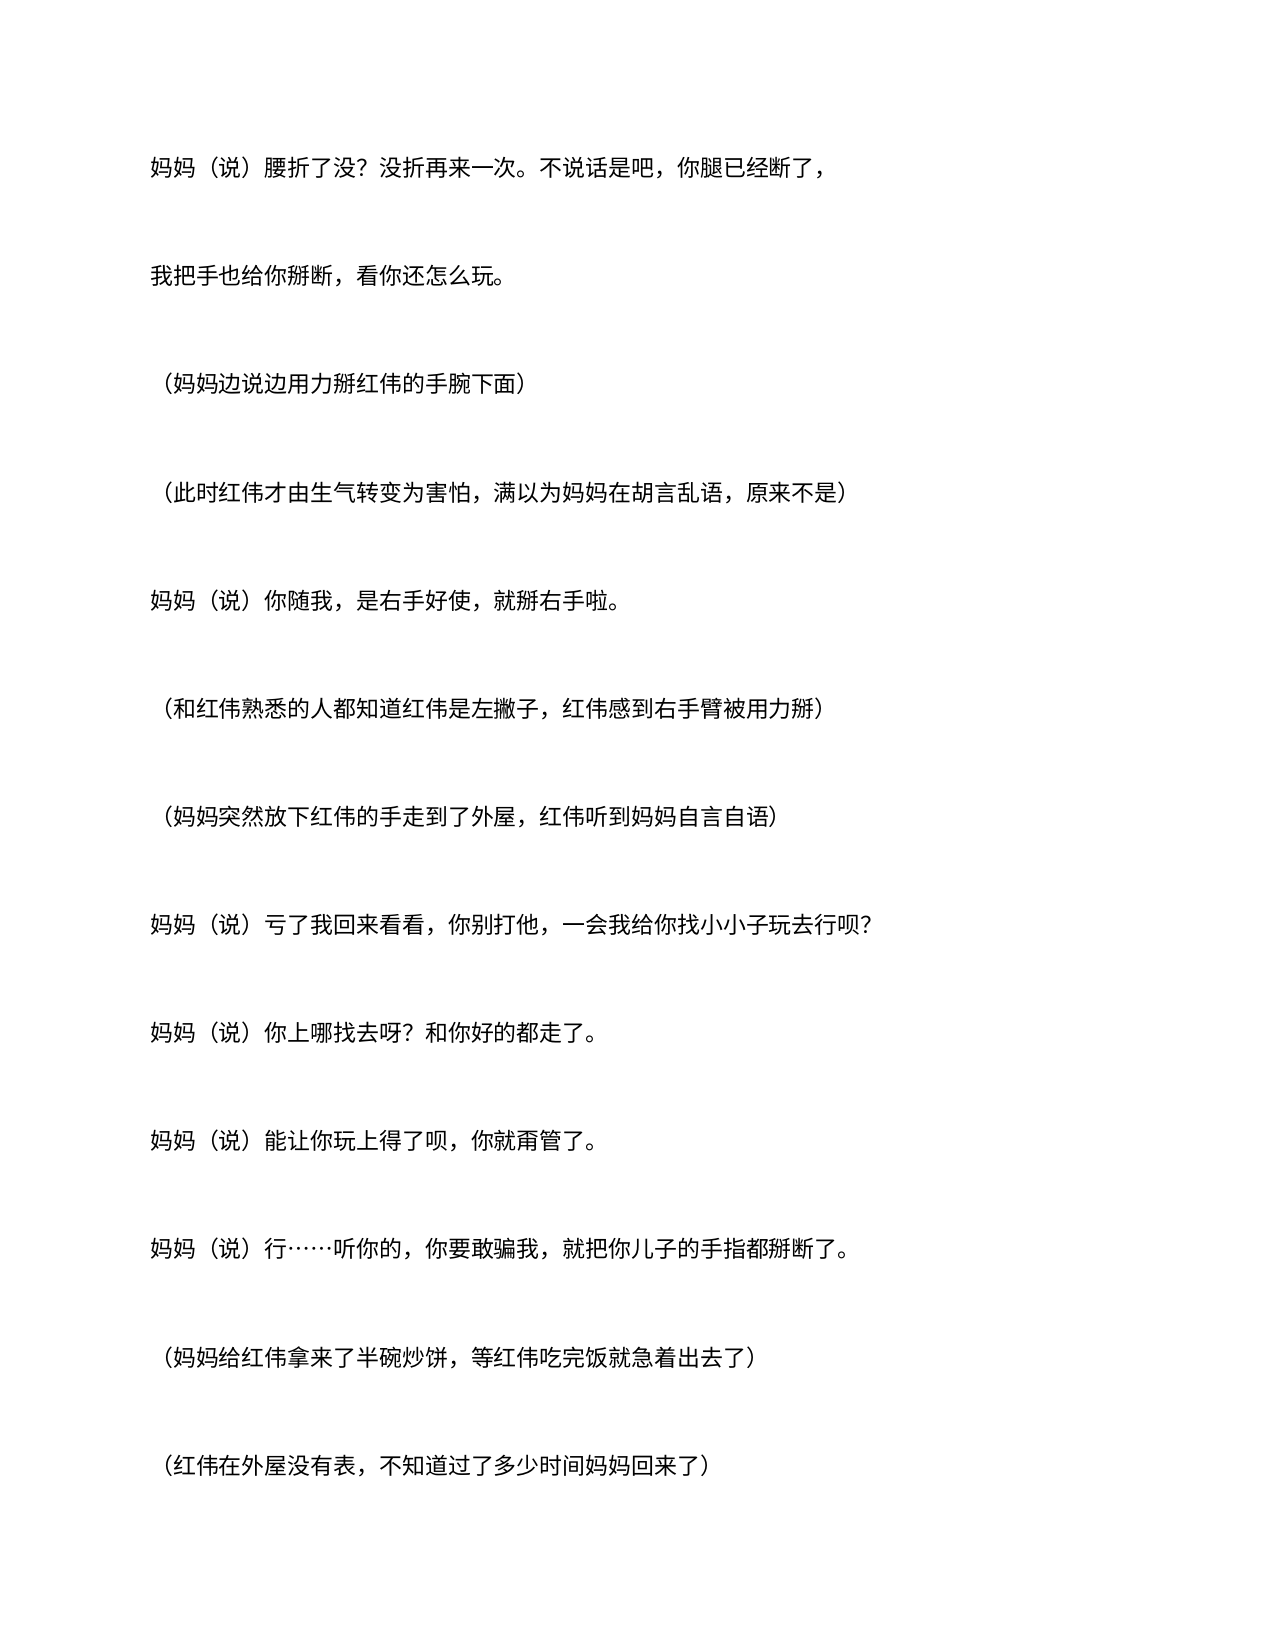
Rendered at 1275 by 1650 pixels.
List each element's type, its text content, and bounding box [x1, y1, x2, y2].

text （红伟在外屋没有表，不知道过了多少时间妈妈回来了） [150, 1447, 1125, 1481]
text 妈妈（说）你上哪找去呀？和你好的都走了。 [150, 1015, 1125, 1048]
text （妈妈突然放下红伟的手走到了外屋，红伟听到妈妈自言自语） [150, 799, 1125, 832]
text （和红伟熟悉的人都知道红伟是左撇子，红伟感到右手臂被用力掰） [150, 691, 1125, 724]
text （妈妈边说边用力掰红伟的手腕下面） [150, 366, 1125, 399]
text 妈妈（说）亏了我回来看看，你别打他，一会我给你找小小子玩去行呗？ [150, 907, 1125, 940]
text （妈妈给红伟拿来了半碗炒饼，等红伟吃完饭就急着出去了） [150, 1339, 1125, 1373]
text 妈妈（说）你随我，是右手好使，就掰右手啦。 [150, 582, 1125, 616]
text 我把手也给你掰断，看你还怎么玩。 [150, 258, 1125, 291]
text （此时红伟才由生气转变为害怕，满以为妈妈在胡言乱语，原来不是） [150, 474, 1125, 508]
text 妈妈（说）行……听你的，你要敢骗我，就把你儿子的手指都掰断了。 [150, 1231, 1125, 1264]
text 妈妈（说）腰折了没？没折再来一次。不说话是吧，你腿已经断了， [150, 150, 1125, 183]
text 妈妈（说）能让你玩上得了呗，你就甭管了。 [150, 1123, 1125, 1156]
